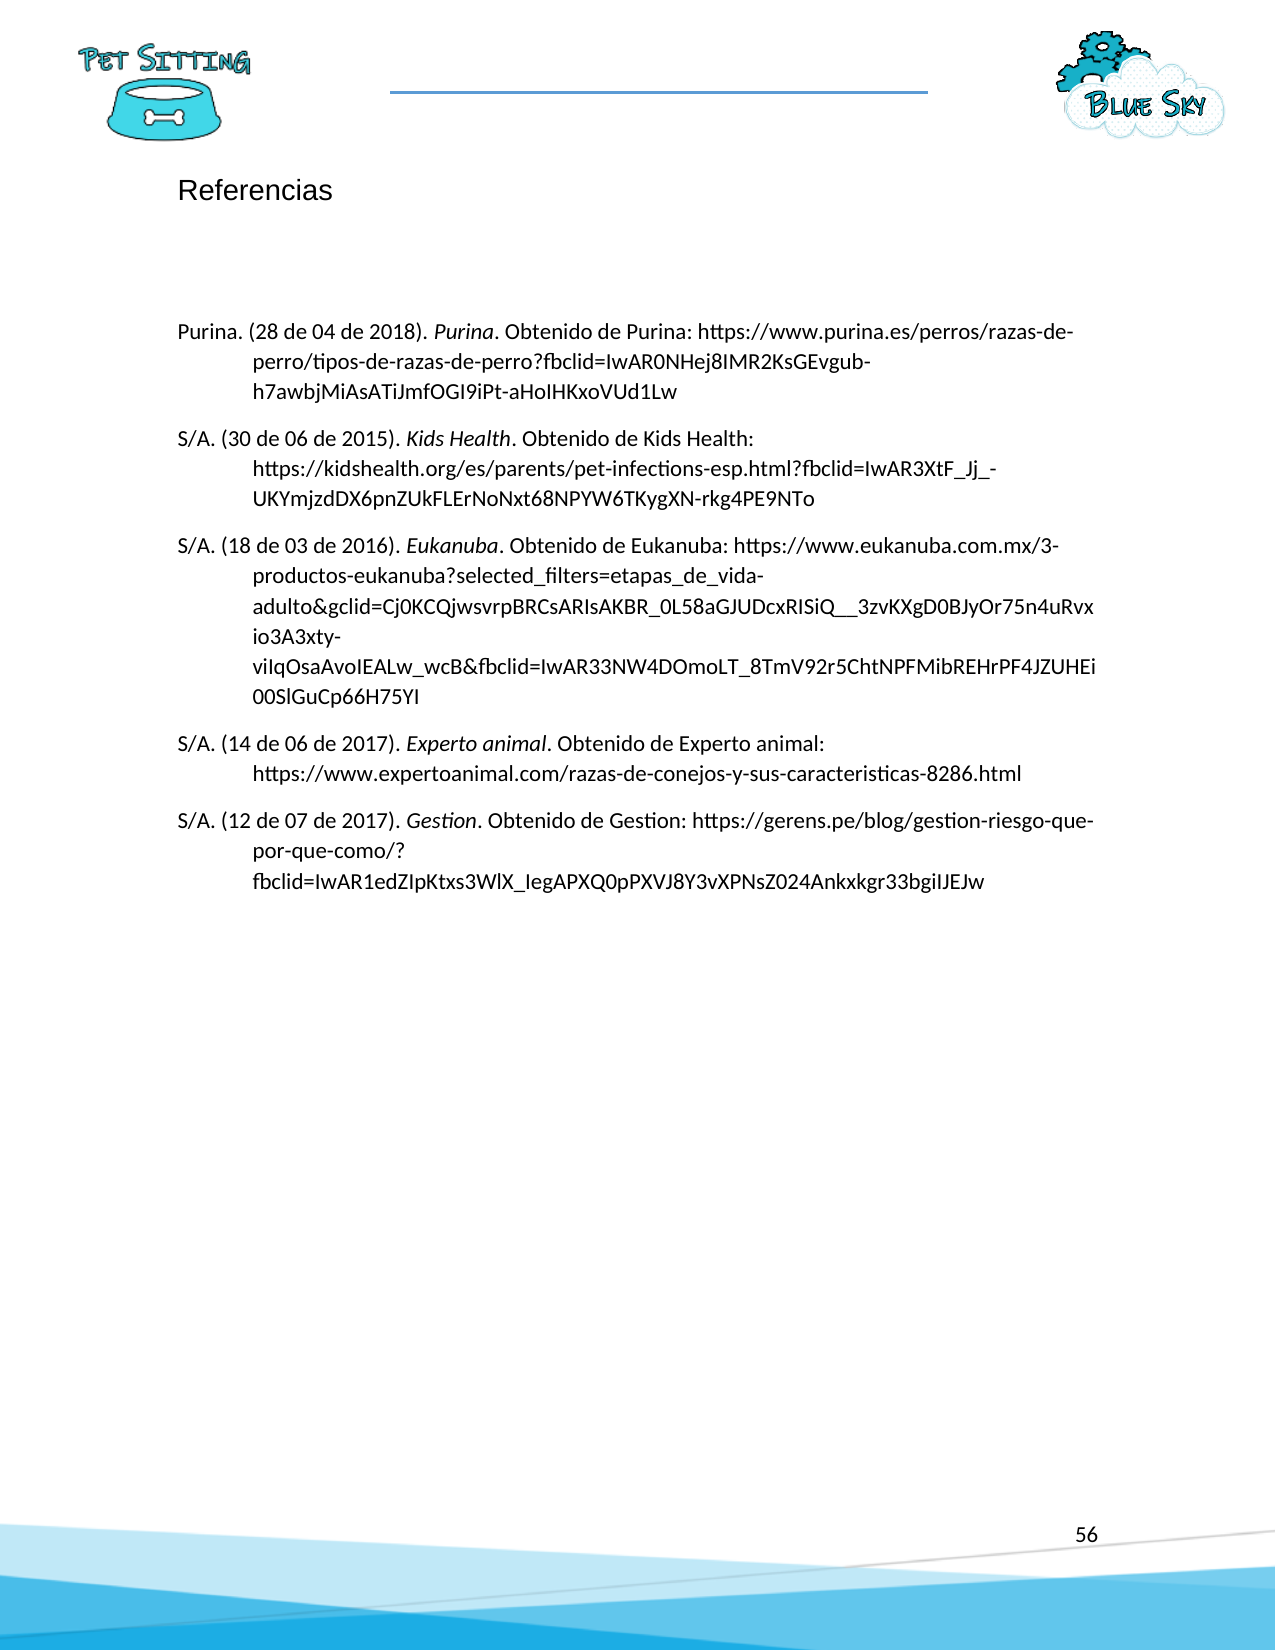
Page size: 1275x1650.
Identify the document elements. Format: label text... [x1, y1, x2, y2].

picture [0, 1487, 1275, 1650]
subtitle Referencias [177, 173, 1098, 206]
picture [1050, 31, 1230, 143]
picture [71, 31, 260, 148]
